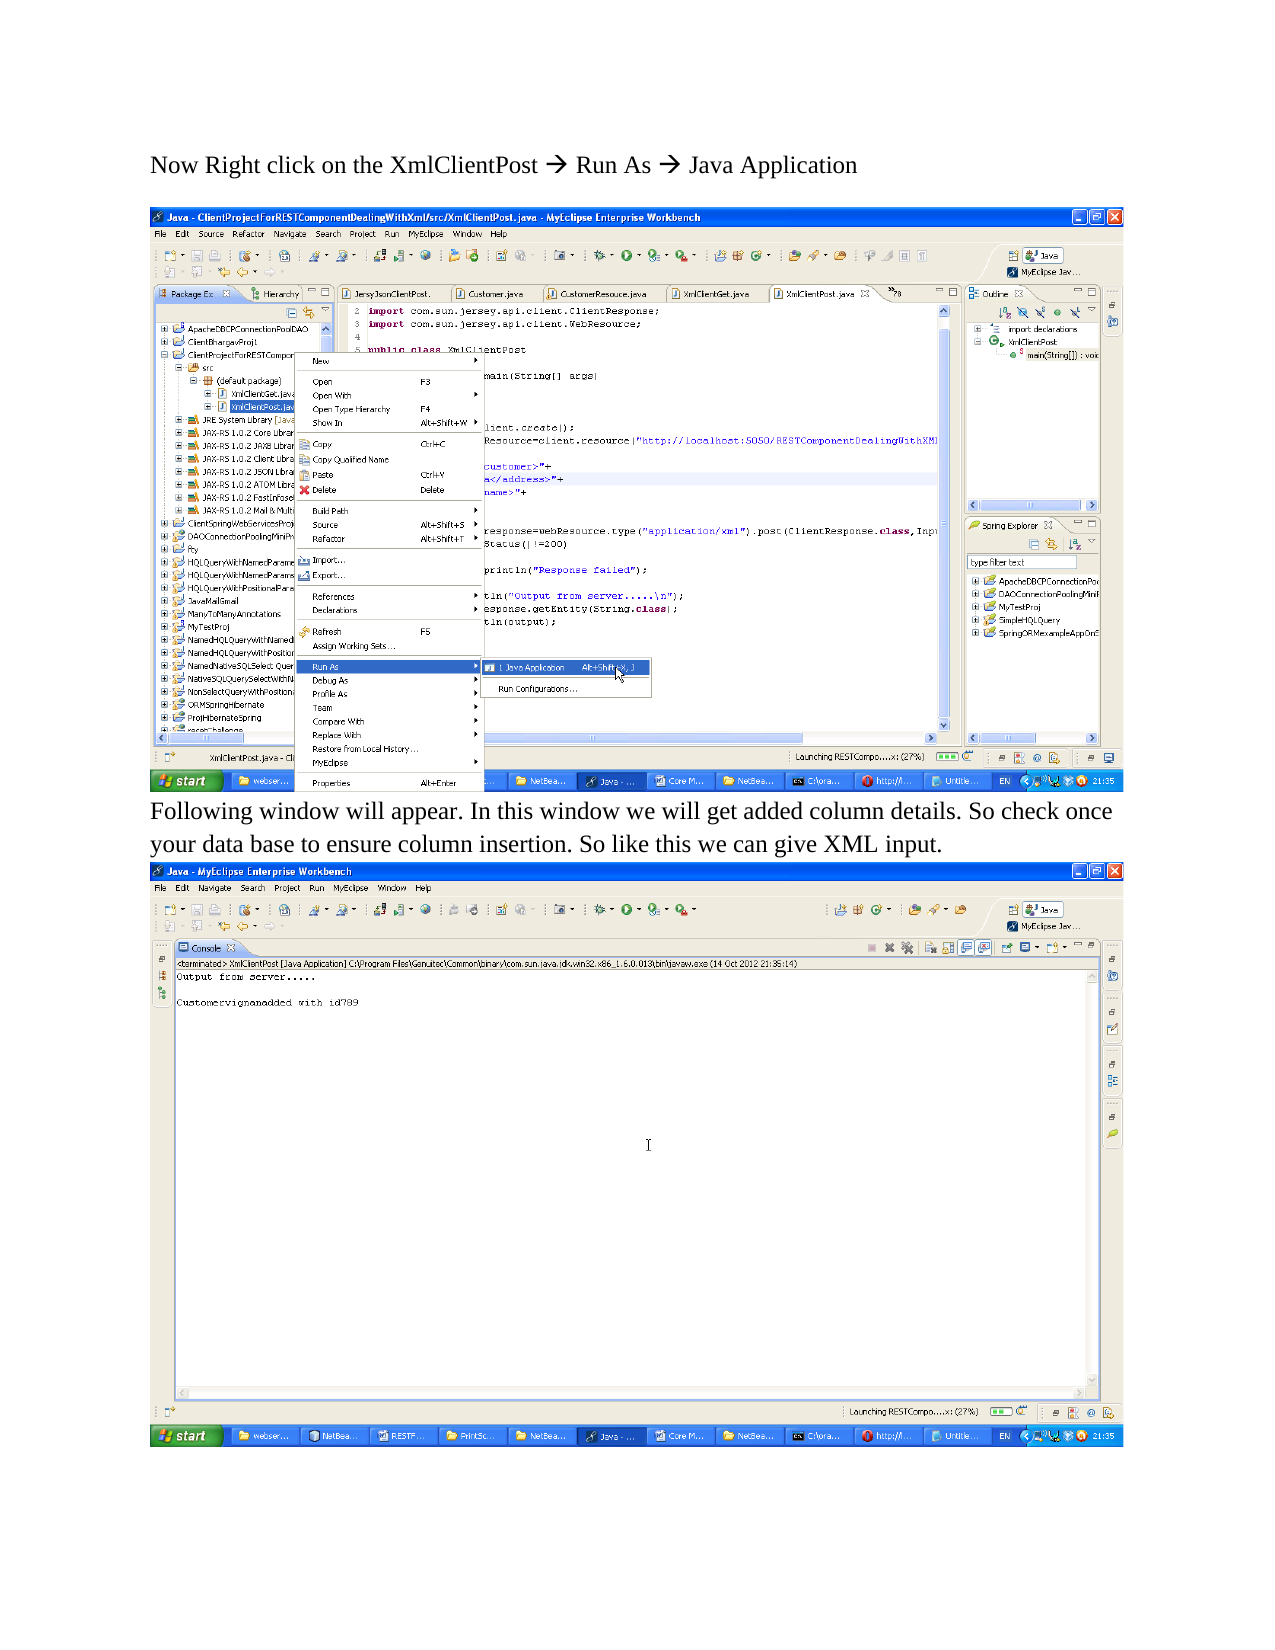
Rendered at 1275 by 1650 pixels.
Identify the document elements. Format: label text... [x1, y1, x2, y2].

picture [150, 207, 1124, 792]
picture [150, 862, 1124, 1447]
text Now Right click on the XmlClientPost Run As Java Application [150, 150, 1125, 179]
